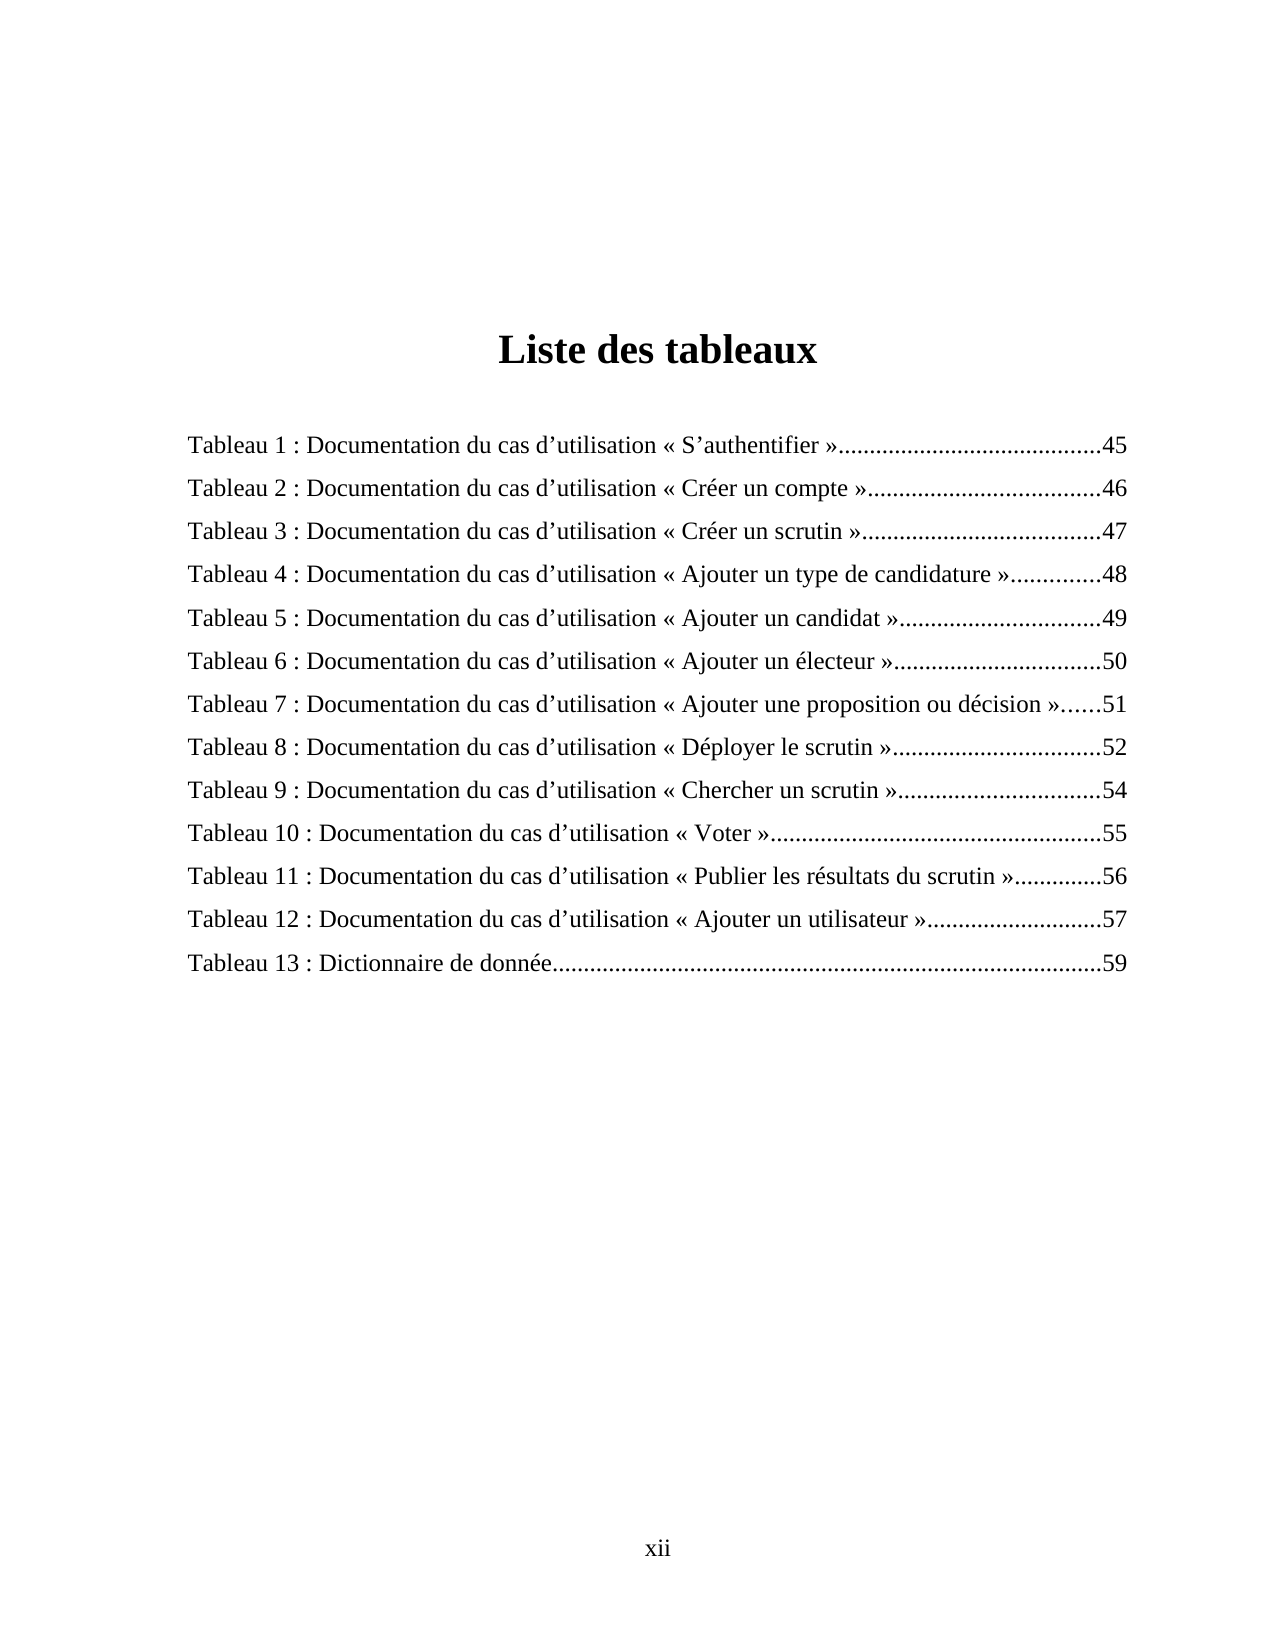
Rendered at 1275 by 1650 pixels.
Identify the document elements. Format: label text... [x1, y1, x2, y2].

text Tableau 3 : Documentation du cas d’utilisation « Créer un scrutin » 47 [187, 516, 1128, 545]
text Tableau 2 : Documentation du cas d’utilisation « Créer un compte » 46 [187, 473, 1128, 502]
text Tableau 13 : Dictionnaire de donnée 59 [187, 948, 1128, 976]
text Tableau 1 : Documentation du cas d’utilisation « S’authentifier » 45 [187, 430, 1128, 459]
text Liste des tableaux [187, 325, 1128, 373]
text Tableau 11 : Documentation du cas d’utilisation « Publier les résultats du scrutin » 56 [187, 861, 1128, 890]
text Tableau 9 : Documentation du cas d’utilisation « Chercher un scrutin » 54 [187, 775, 1128, 804]
text Tableau 7 : Documentation du cas d’utilisation « Ajouter une proposition ou décision » 51 [187, 689, 1128, 718]
text Tableau 10 : Documentation du cas d’utilisation « Voter » 55 [187, 818, 1128, 847]
text Tableau 8 : Documentation du cas d’utilisation « Déployer le scrutin » 52 [187, 732, 1128, 761]
text Tableau 4 : Documentation du cas d’utilisation « Ajouter un type de candidature » 48 [187, 559, 1128, 588]
text Tableau 6 : Documentation du cas d’utilisation « Ajouter un électeur » 50 [187, 646, 1128, 674]
text Tableau 5 : Documentation du cas d’utilisation « Ajouter un candidat » 49 [187, 603, 1128, 631]
text Tableau 12 : Documentation du cas d’utilisation « Ajouter un utilisateur » 57 [187, 904, 1128, 933]
